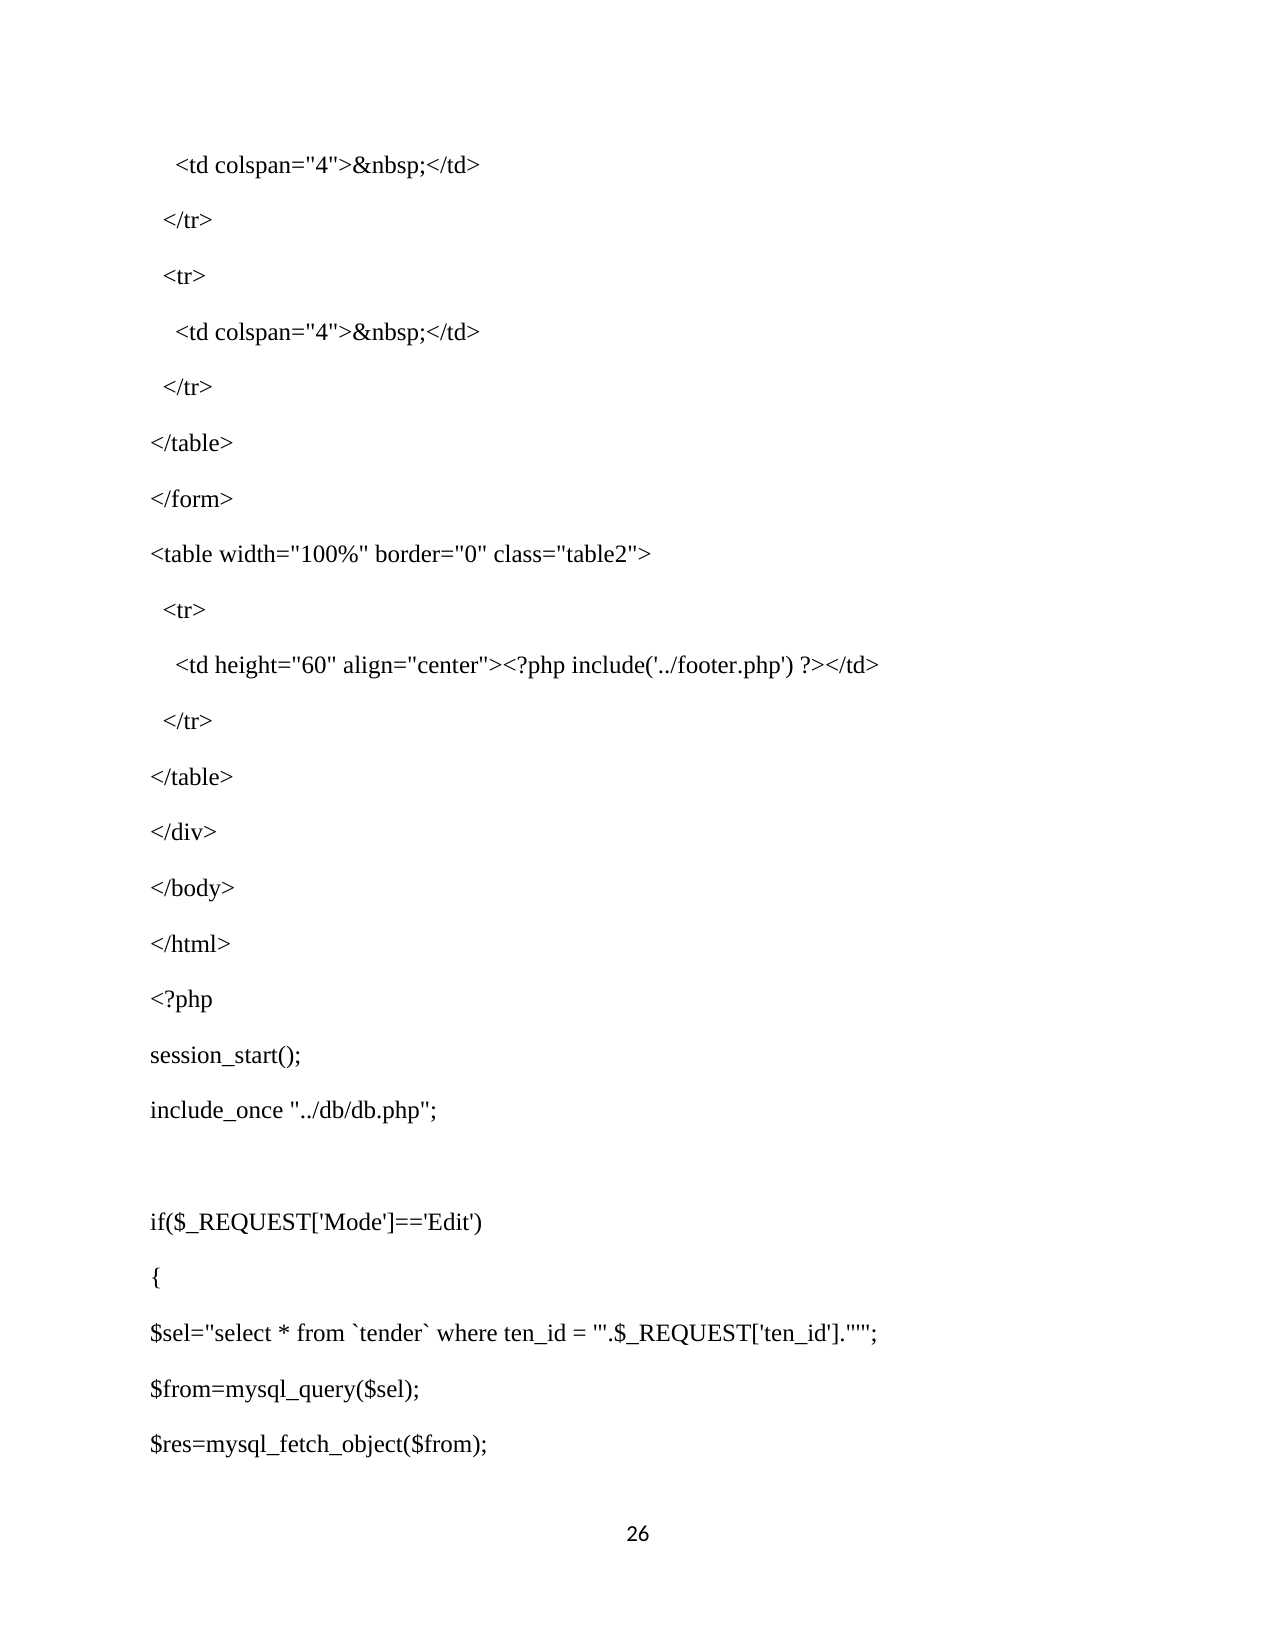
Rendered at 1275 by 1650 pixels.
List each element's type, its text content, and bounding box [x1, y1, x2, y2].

text </form> [150, 484, 1125, 512]
text </body> [150, 873, 1125, 902]
text session_start(); [150, 1040, 1125, 1069]
text </div> [150, 817, 1125, 846]
text $from=mysql_query($sel); [150, 1374, 1125, 1402]
text if($_REQUEST['Mode']=='Edit') [150, 1207, 1125, 1236]
text { [150, 1262, 1125, 1291]
text <td height="60" align="center"><?php include('../footer.php') ?></td> [150, 651, 1125, 679]
text <tr> [150, 595, 1125, 624]
text include_once "../db/db.php"; [150, 1096, 1125, 1124]
text </table> [150, 762, 1125, 791]
text </html> [150, 929, 1125, 957]
text </tr> [150, 206, 1125, 234]
text $sel="select * from `tender` where ten_id = '".$_REQUEST['ten_id']."'"; [150, 1318, 1125, 1347]
text </tr> [150, 706, 1125, 735]
text $res=mysql_fetch_object($from); [150, 1429, 1125, 1458]
text <tr> [150, 261, 1125, 290]
text </tr> [150, 372, 1125, 401]
text </table> [150, 428, 1125, 457]
text <td colspan="4">&nbsp;</td> [150, 150, 1125, 179]
text <td colspan="4">&nbsp;</td> [150, 317, 1125, 346]
text <table width="100%" border="0" class="table2"> [150, 539, 1125, 568]
text <?php [150, 984, 1125, 1013]
